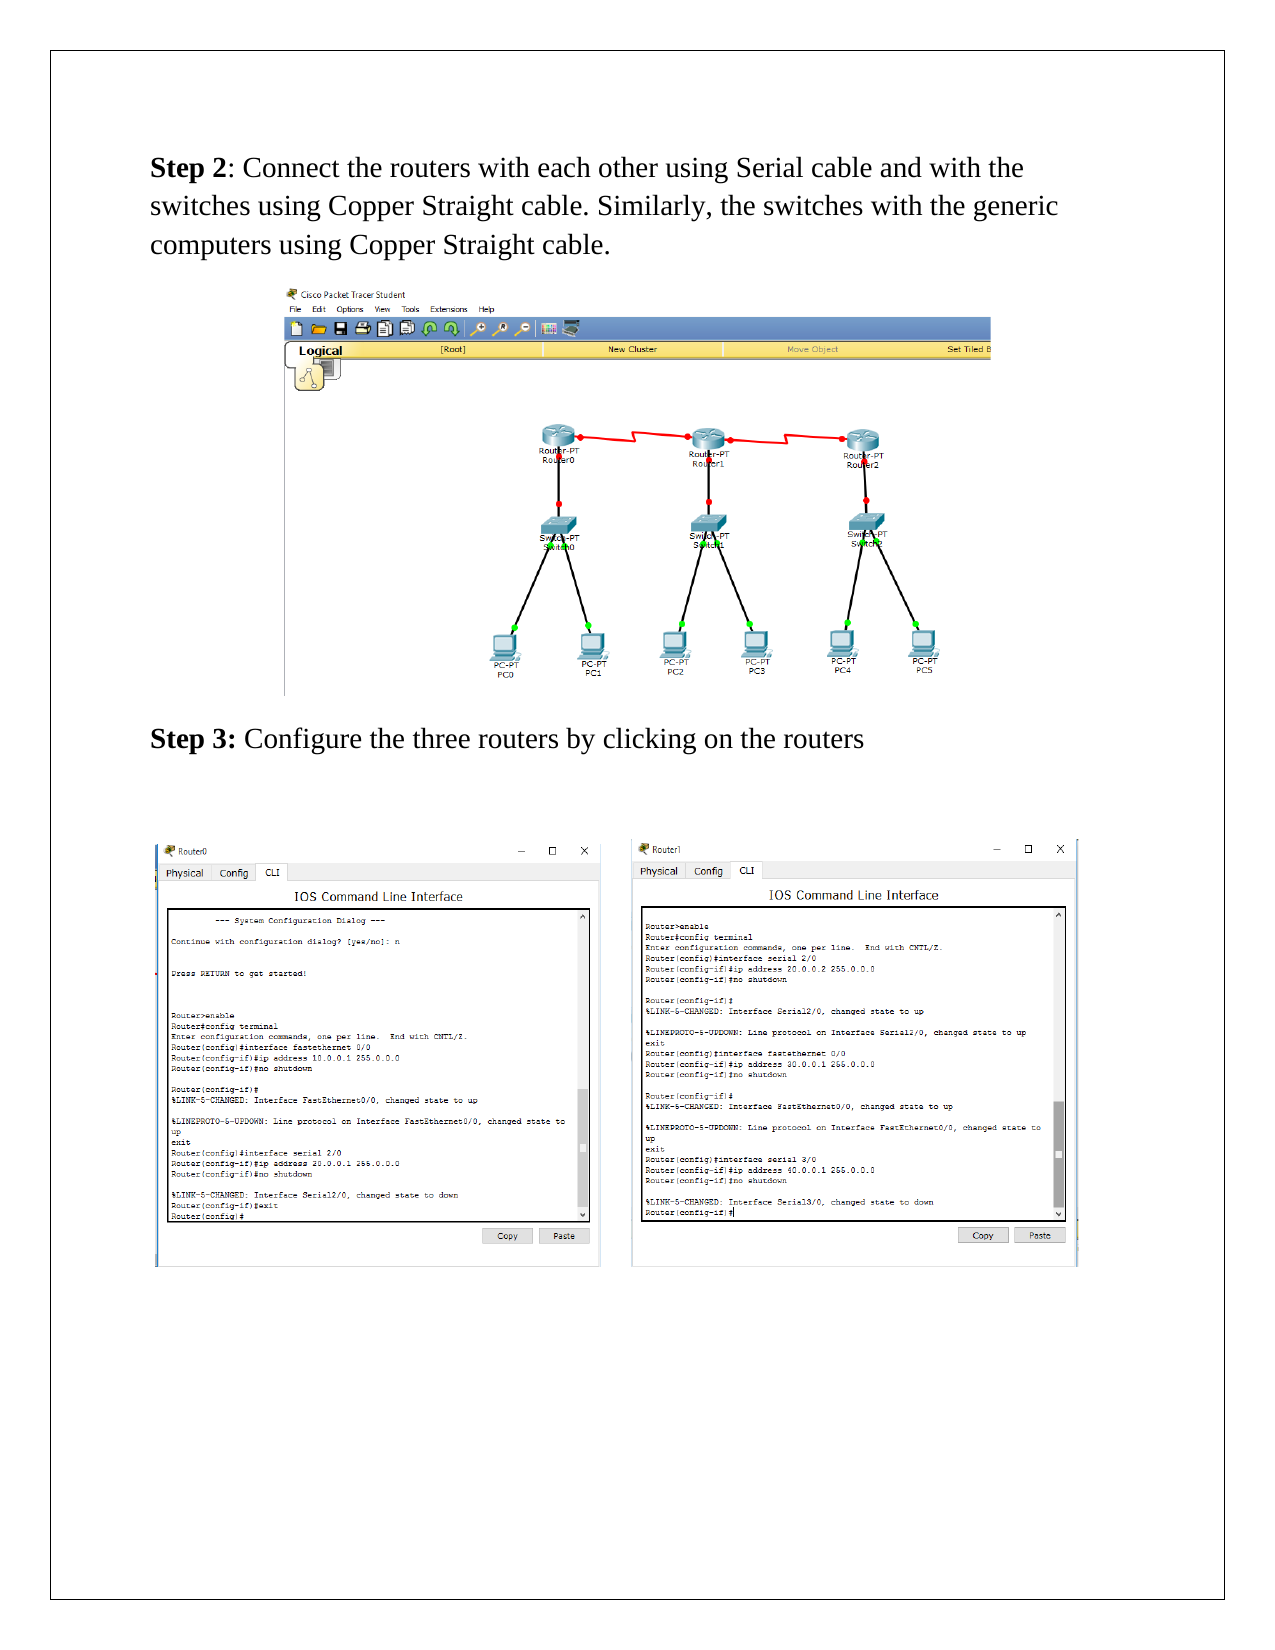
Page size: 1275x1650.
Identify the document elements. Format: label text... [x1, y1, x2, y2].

text Step 3: Configure the three routers by clicking on the routers [150, 721, 1125, 754]
text Step 2: Connect the routers with each other using Serial cable and with the switches using Copper Straight cable. Similarly, the switches with the generic computers using Copper Straight cable. [150, 150, 1125, 261]
picture [155, 844, 601, 1267]
picture [284, 286, 991, 696]
picture [631, 839, 1079, 1267]
